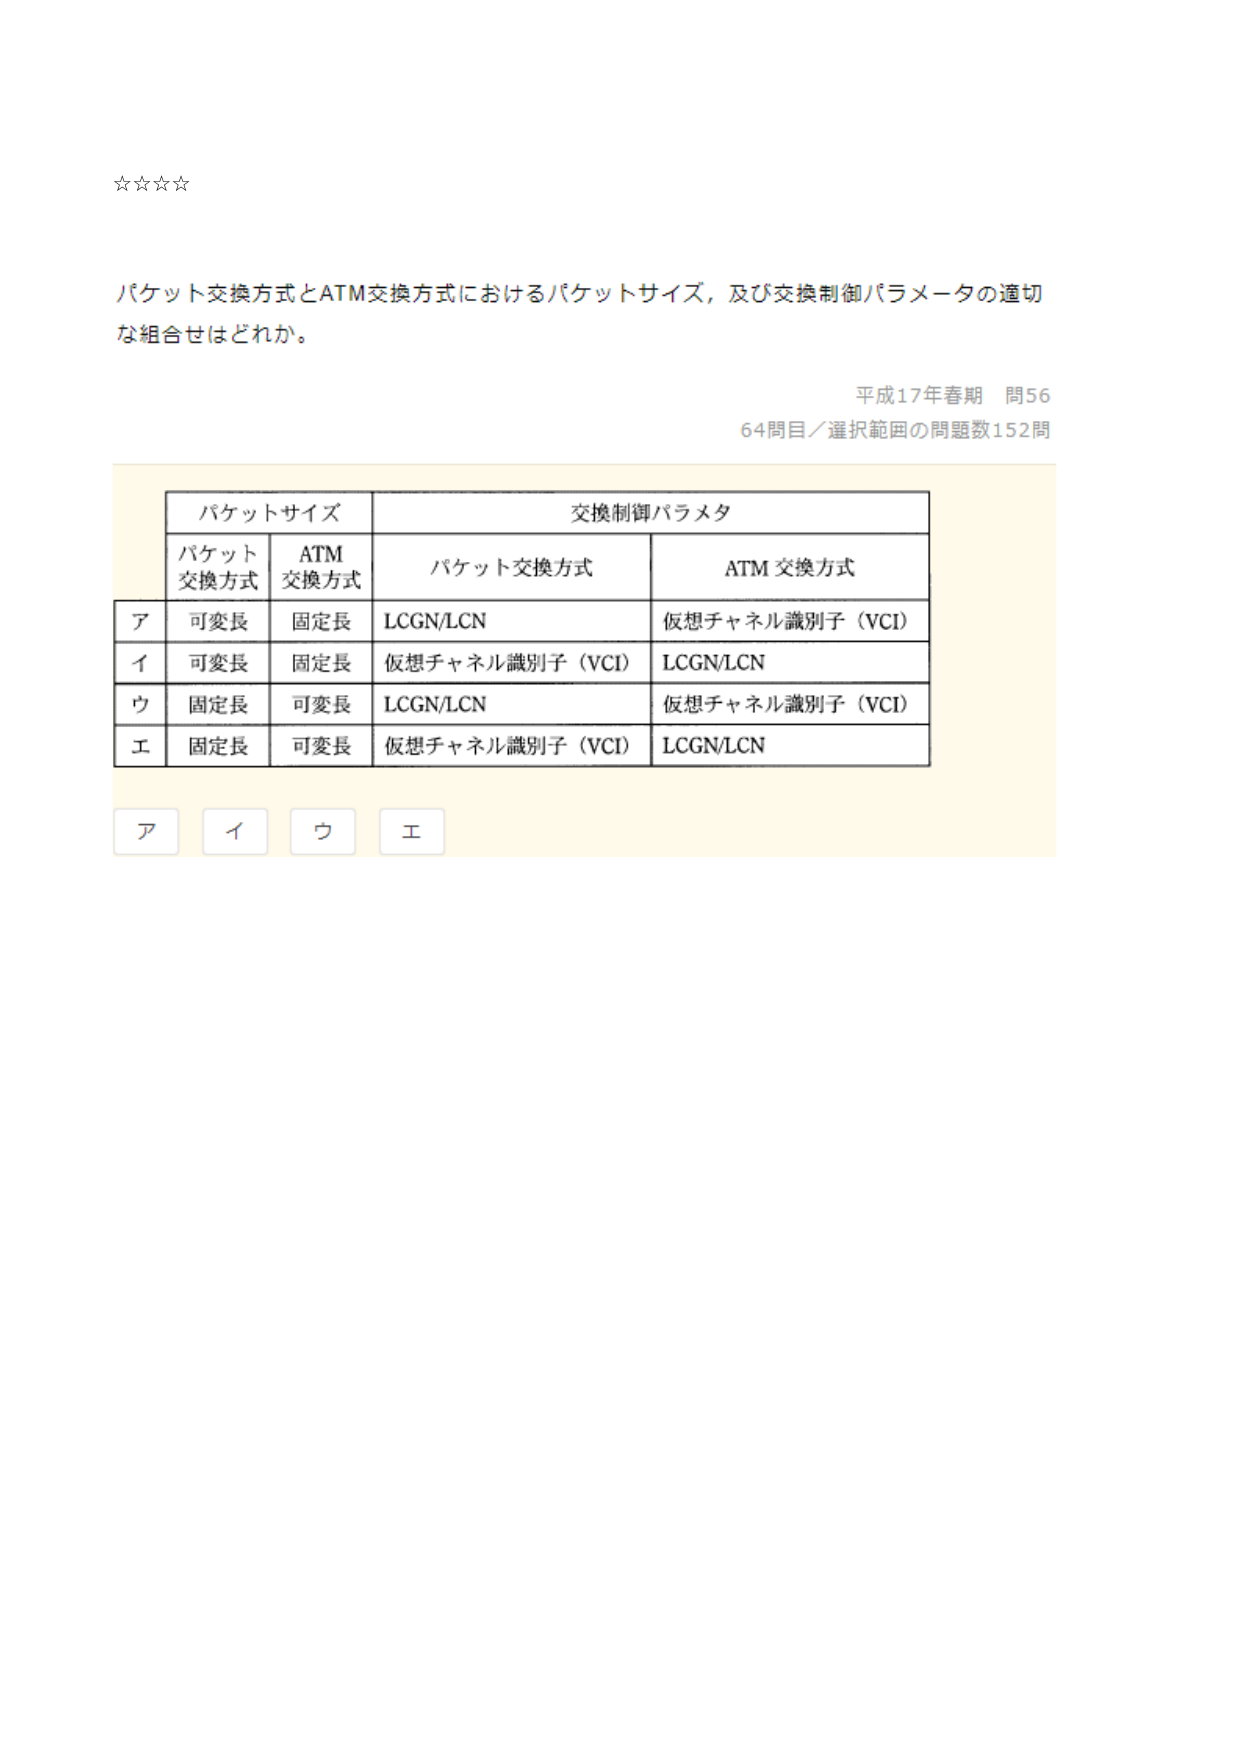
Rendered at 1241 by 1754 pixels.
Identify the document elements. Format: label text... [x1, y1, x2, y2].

picture [112, 277, 1057, 857]
text ☆☆☆☆ [112, 164, 1128, 202]
